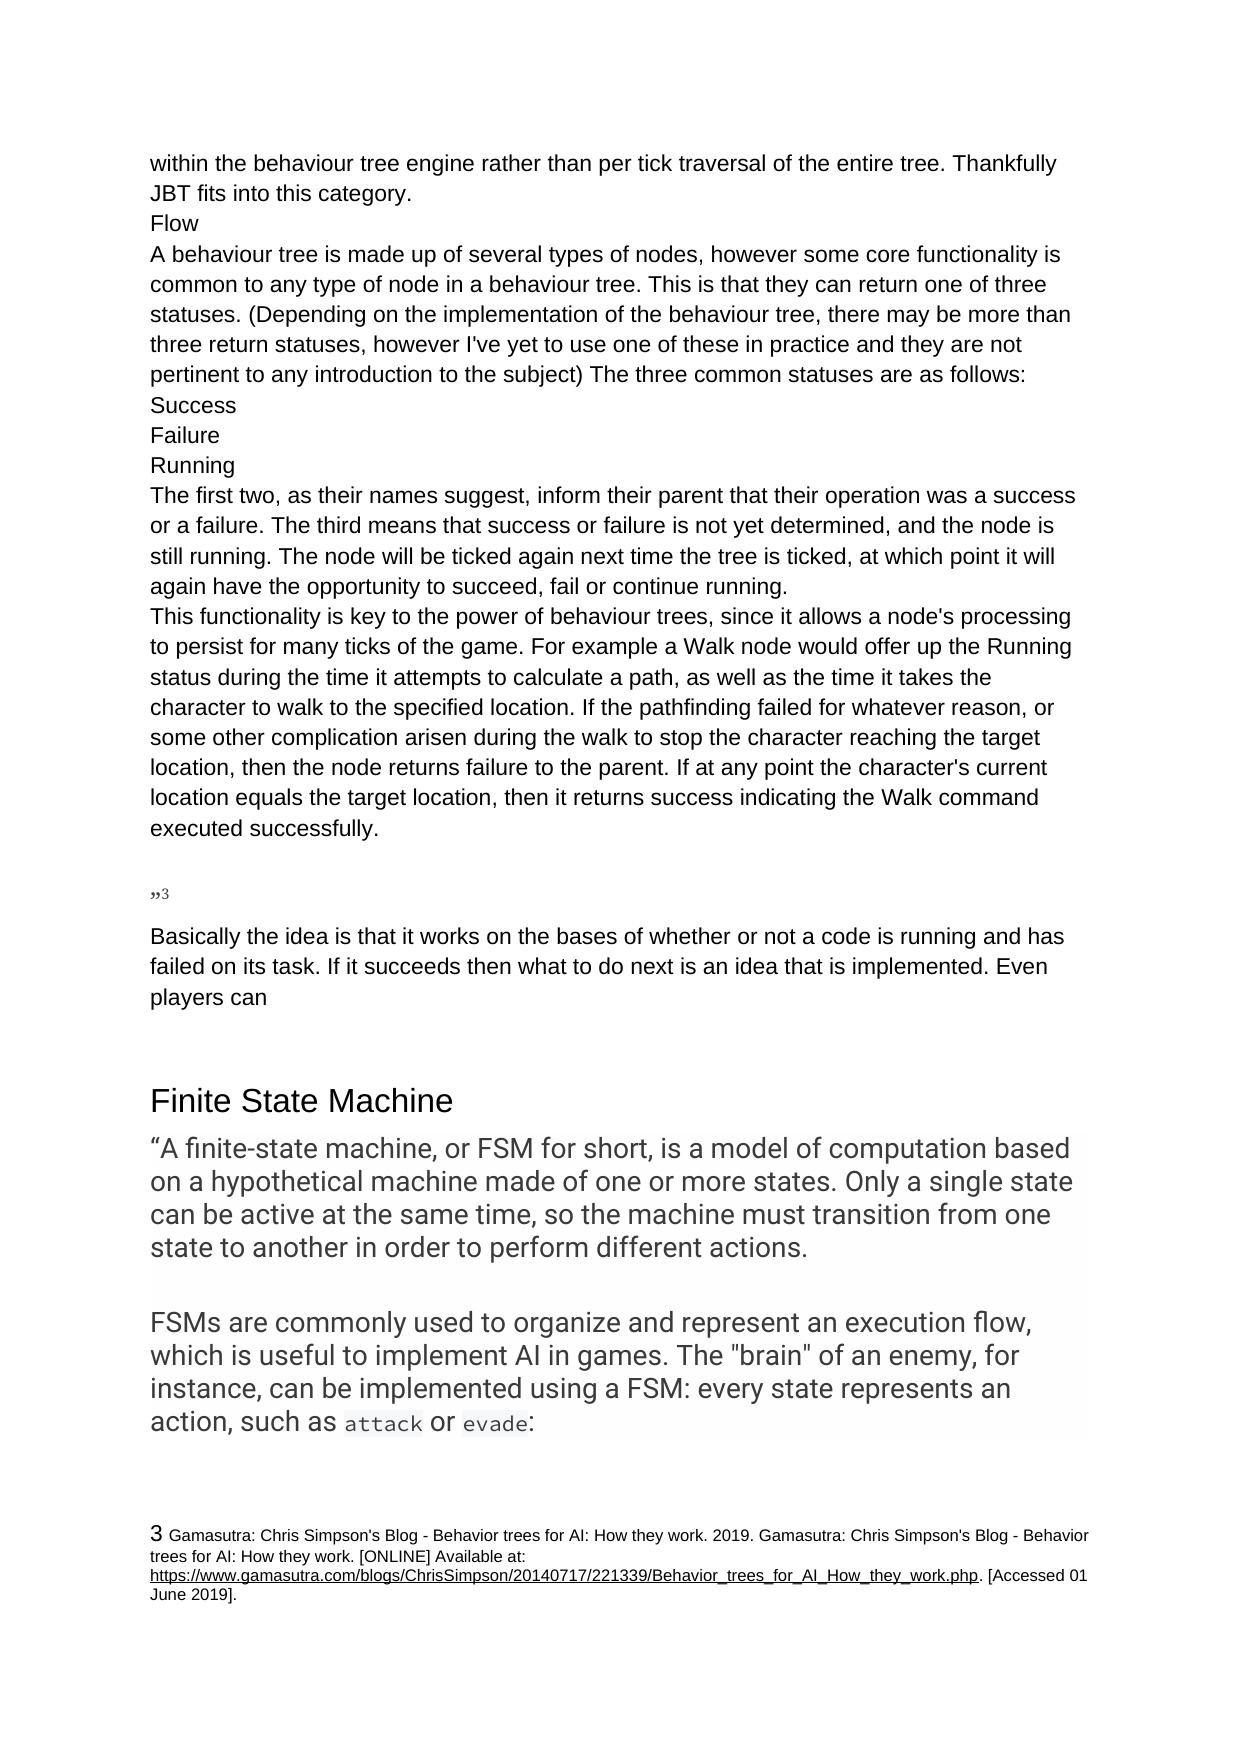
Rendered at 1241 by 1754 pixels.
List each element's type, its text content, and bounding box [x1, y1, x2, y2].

text Flow [150, 210, 1090, 237]
text Failure [150, 422, 1090, 448]
text This functionality is key to the power of behaviour trees, since it allows a node's processing to persist for many ticks of the game. For example a Walk node would offer up the Running status during the time it attempts to calculate a path, as well as the time it takes the character to walk to the specified location. If the pathfinding failed for whatever reason, or some other complication arisen during the walk to stop the character reaching the target location, then the node returns failure to the parent. If at any point the character's current location equals the target location, then it returns success indicating the Walk command executed successfully. [150, 603, 1090, 841]
text The first two, as their names suggest, inform their parent that their operation was a success or a failure. The third means that success or failure is not yet determined, and the node is still running. The node will be ticked again next time the tree is ticked, at which point it will again have the opportunity to succeed, fail or continue running. [150, 482, 1090, 599]
text FSMs are commonly used to organize and represent an execution flow, which is useful to implement AI in games. The "brain" of an enemy, for instance, can be implemented using a FSM: every state represents an action, such as attack or evade: [150, 1306, 1090, 1438]
text “A finite-state machine, or FSM for short, is a model of computation based on a hypothetical machine made of one or more states. Only a single state can be active at the same time, so the machine must transition from one state to another in order to perform different actions. [150, 1132, 1090, 1264]
text A behaviour tree is made up of several types of nodes, however some core functionality is common to any type of node in a behaviour tree. This is that they can return one of three statuses. (Depending on the implementation of the behaviour tree, there may be more than three return statuses, however I've yet to use one of these in practice and they are not pertinent to any introduction to the subject) The three common statuses are as follows: [150, 241, 1090, 388]
text Basically the idea is that it works on the bases of whether or not a code is running and has failed on its task. If it succeeds then what to do next is an idea that is implemented. Even players can [150, 923, 1090, 1010]
text Running [150, 452, 1090, 478]
text ” [150, 884, 1090, 918]
text Success [150, 392, 1090, 418]
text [150, 150, 1090, 207]
subtitle Finite State Machine [150, 1081, 1090, 1120]
